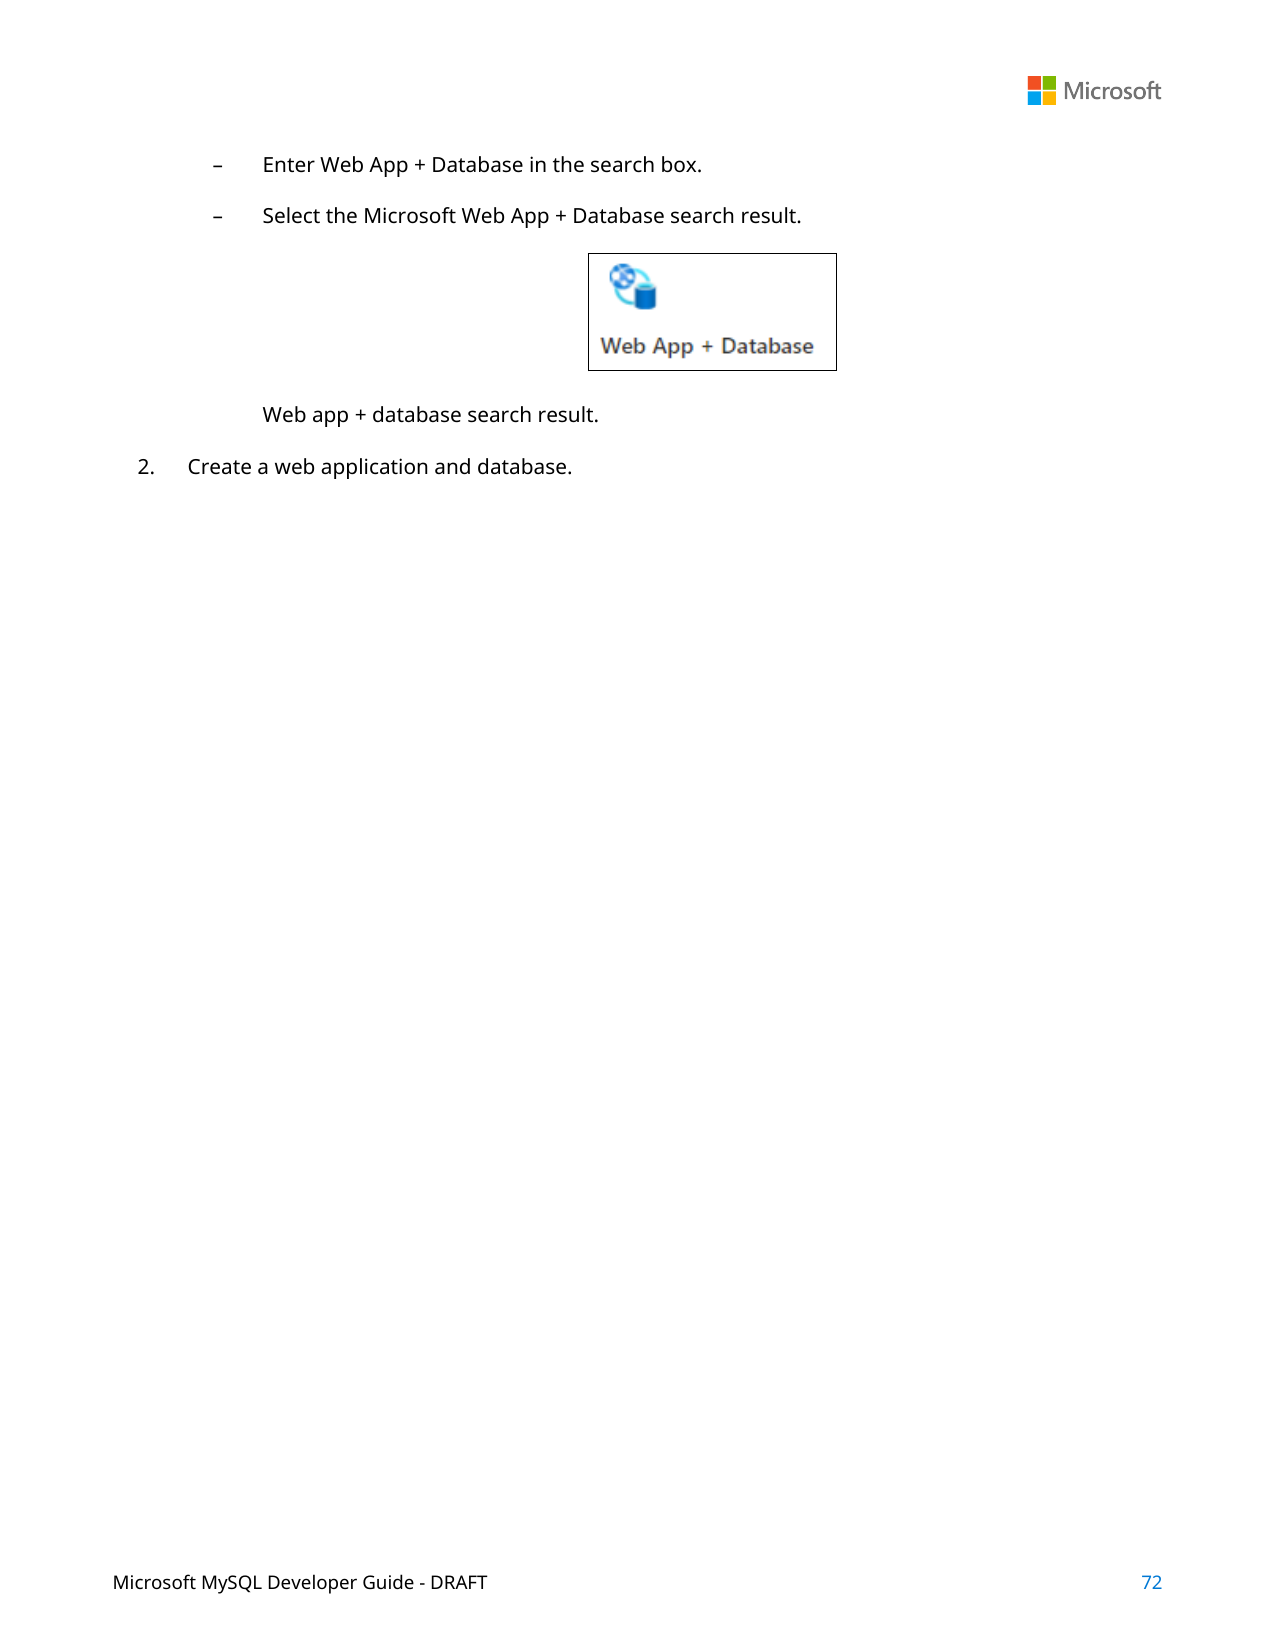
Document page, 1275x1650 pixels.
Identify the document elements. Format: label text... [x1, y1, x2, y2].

list Create a web application and database. [137, 452, 1162, 480]
list Web app + database search result. [212, 401, 1162, 429]
picture [1026, 75, 1163, 107]
picture [589, 254, 836, 370]
list Enter Web App + Database in the search box. [212, 150, 1162, 178]
list Select the Microsoft Web App + Database search result. [212, 201, 1162, 230]
